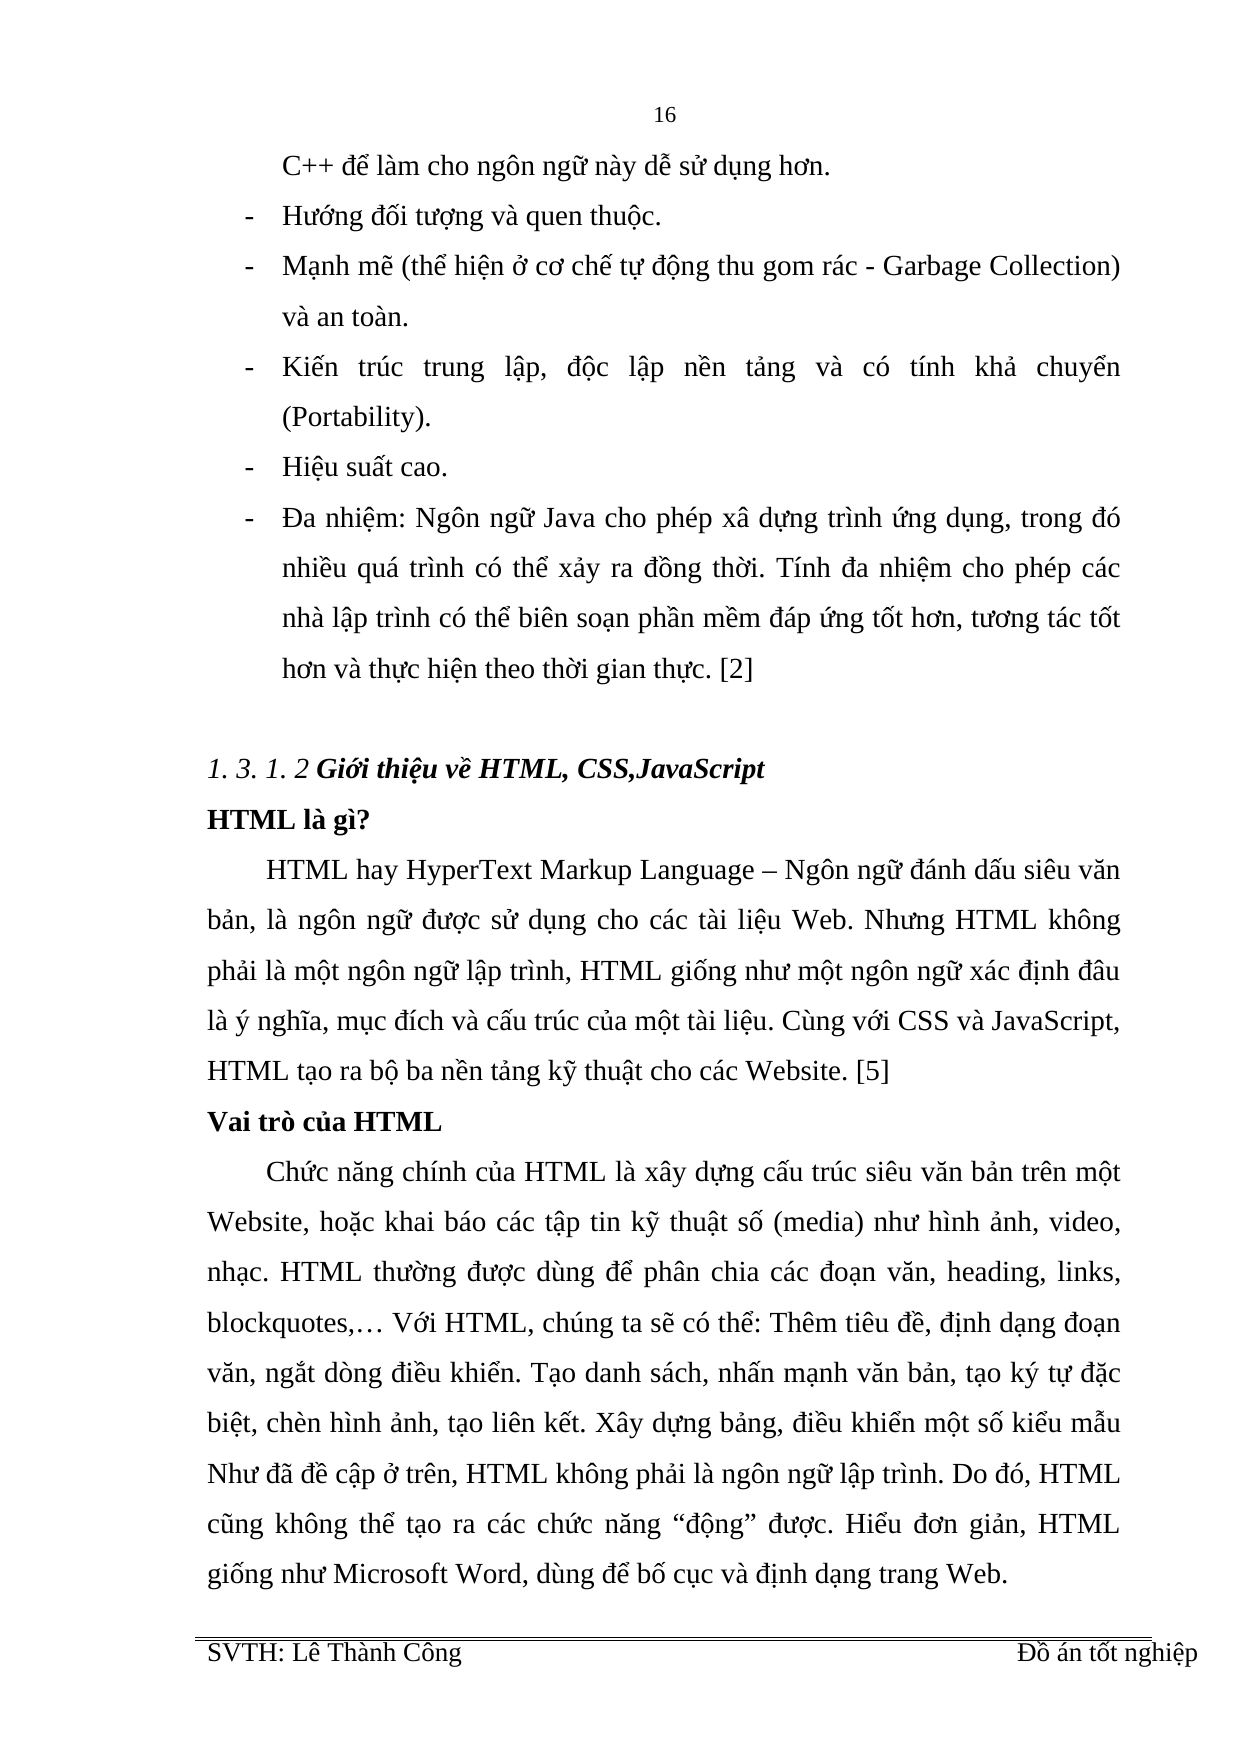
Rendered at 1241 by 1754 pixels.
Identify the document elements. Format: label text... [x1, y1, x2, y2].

text HTML là gì? [207, 802, 1122, 835]
text Vai trò của HTML [207, 1104, 1122, 1137]
list Hiệu suất cao. [244, 449, 1122, 483]
list Kiến trúc trung lập, độc lập nền tảng và có tính khả chuyển (Portability). [244, 349, 1122, 433]
text Chức năng chính của HTML là xây dựng cấu trúc siêu văn bản trên một Website, hoặc khai báo các tập tin kỹ thuật số (media) như hình ảnh, video, nhạc. HTML thường được dùng để phân chia các đoạn văn, heading, links, blockquotes,… Với HTML, chúng ta sẽ có thể: Thêm tiêu đề, định dạng đoạn văn, ngắt dòng điều khiển. Tạo danh sách, nhấn mạnh văn bản, tạo ký tự đặc biệt, chèn hình ảnh, tạo liên kết. Xây dựng bảng, điều khiển một số kiểu mẫu Như đã đề cập ở trên, HTML không phải là ngôn ngữ lập trình. Do đó, HTML cũng không thể tạo ra các chức năng “động” được. Hiểu đơn giản, HTML giống như Microsoft Word, dùng để bố cục và định dạng trang Web. [207, 1154, 1122, 1590]
list Mạnh mẽ (thể hiện ở cơ chế tự động thu gom rác - Garbage Collection) và an toàn. [244, 248, 1122, 332]
subtitle Giới thiệu về HTML, CSS,JavaScript [207, 751, 1122, 785]
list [244, 148, 1122, 181]
list Hướng đối tượng và quen thuộc. [244, 198, 1122, 232]
list Đa nhiệm: Ngôn ngữ Java cho phép xâ dựng trình ứng dụng, trong đó nhiều quá trình có thể xảy ra đồng thời. Tính đa nhiệm cho phép các nhà lập trình có thể biên soạn phần mềm đáp ứng tốt hơn, tương tác tốt hơn và thực hiện theo thời gian thực. [244, 500, 1122, 684]
text HTML hay HyperText Markup Language – Ngôn ngữ đánh dấu siêu văn bản, là ngôn ngữ được sử dụng cho các tài liệu Web. Nhưng HTML không phải là một ngôn ngữ lập trình, HTML giống như một ngôn ngữ xác định đâu là ý nghĩa, mục đích và cấu trúc của một tài liệu. Cùng với CSS và JavaScript, HTML tạo ra bộ ba nền tảng kỹ thuật cho các Website. [207, 852, 1122, 1087]
